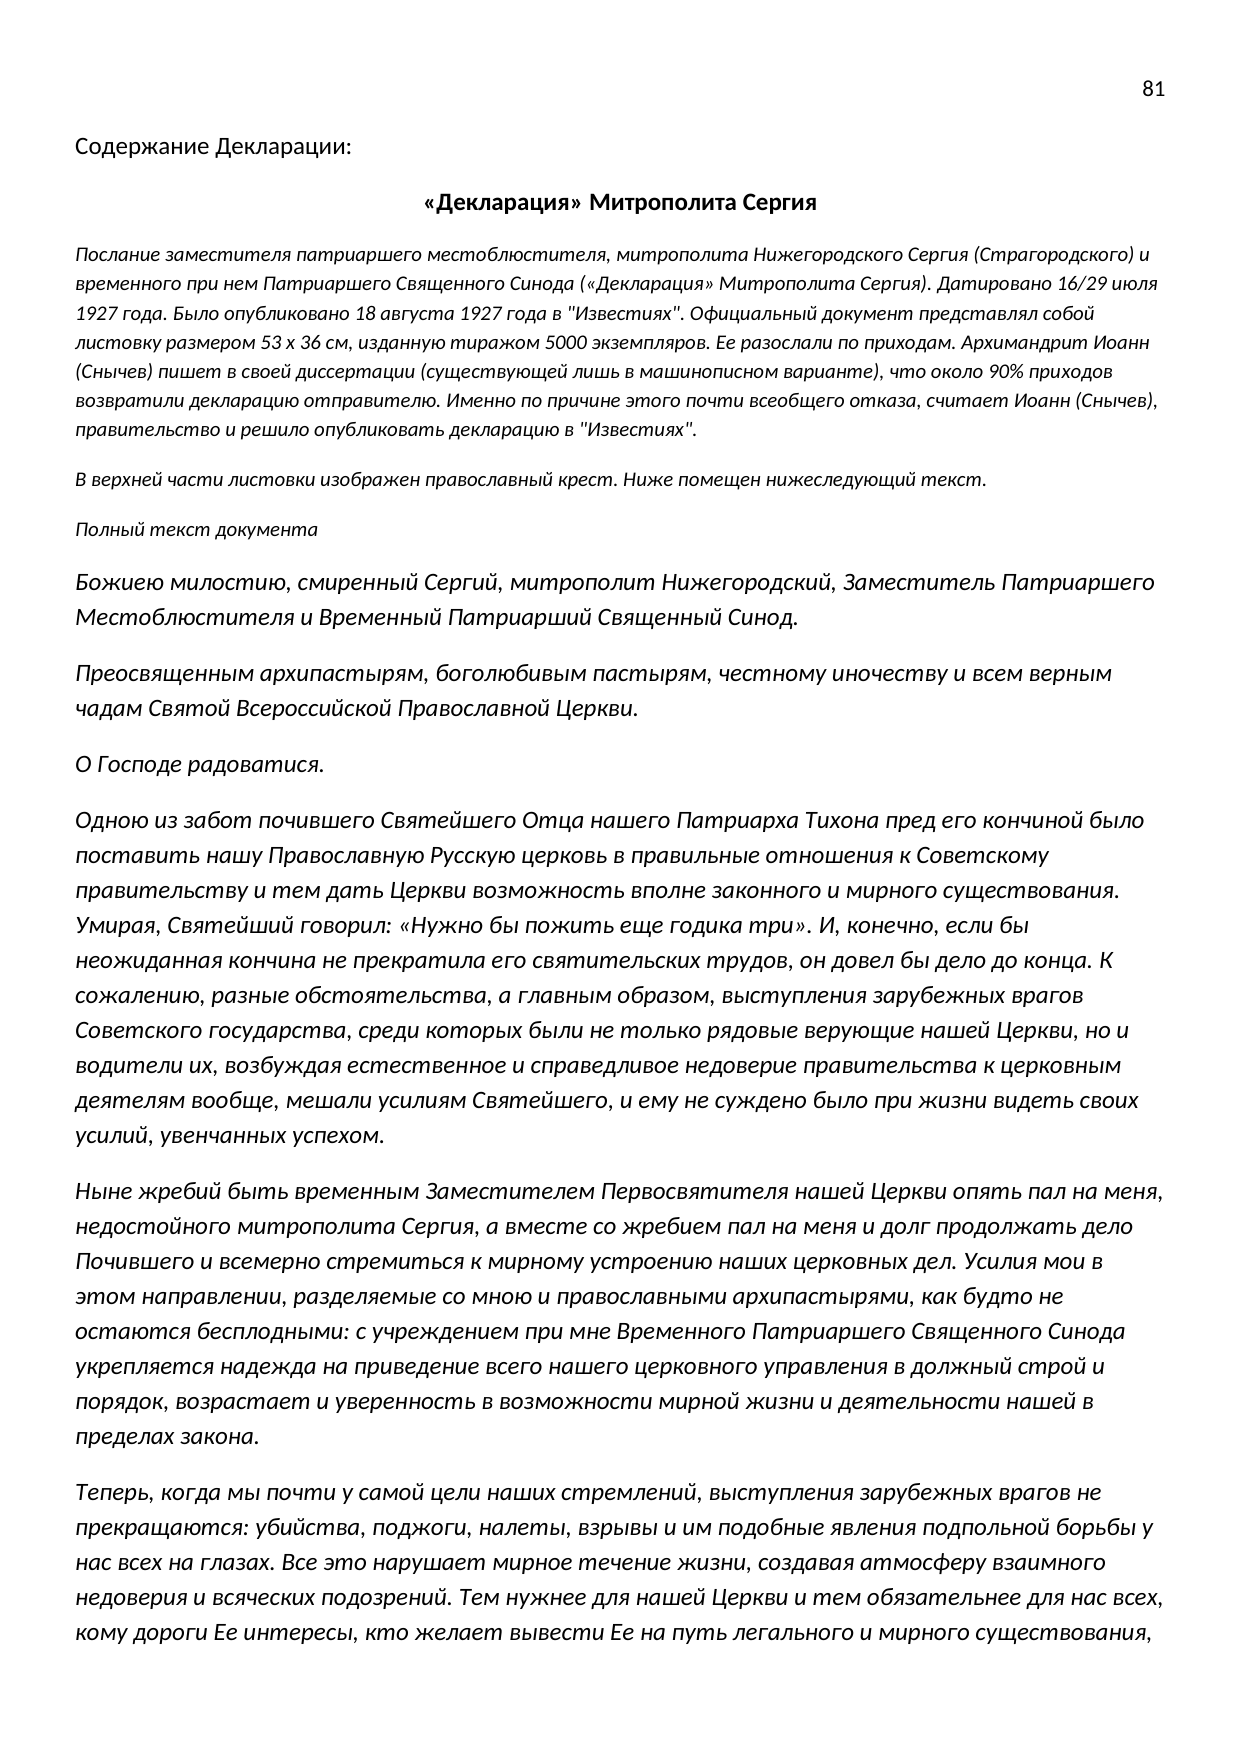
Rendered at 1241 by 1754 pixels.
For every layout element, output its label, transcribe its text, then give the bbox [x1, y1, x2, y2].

text Одною из забот почившего Святейшего Отца нашего Патриарха Тихона пред его кончиной было поставить нашу Православную Русскую церковь в правильные отношения к Советскому правительству и тем дать Церкви возможность вполне законного и мирного существования. Умирая, Святейший говорил: «Нужно бы пожить еще годика три». И, конечно, если бы неожиданная кончина не прекратила его святительских трудов, он довел бы дело до конца. К сожалению, разные обстоятельства, а главным образом, выступления зарубежных врагов Советского государства, среди которых были не только рядовые верующие нашей Церкви, но и водители их, возбуждая естественное и справедливое недоверие правительства к церковным деятелям вообще, мешали усилиям Святейшего, и ему не суждено было при жизни видеть своих усилий, увенчанных успехом. [75, 804, 1165, 1149]
text Полный текст документа [75, 516, 1165, 542]
text О Господе радоватися. [75, 748, 1165, 779]
text Божиею милостию, смиренный Сергий, митрополит Нижегородский, Заместитель Патриаршего Местоблюстителя и Временный Патриарший Священный Синод. [75, 566, 1165, 632]
text Преосвященным архипастырям, боголюбивым пастырям, честному иночеству и всем верным чадам Святой Всероссийской Православной Церкви. [75, 657, 1165, 723]
text Ныне жребий быть временным Заместителем Первосвятителя нашей Церкви опять пал на меня, недостойного митрополита Сергия, а вместе со жребием пал на меня и долг продолжать дело Почившего и всемерно стремиться к мирному устроению наших церковных дел. Усилия мои в этом направлении, разделяемые со мною и православными архипастырями, как будто не остаются бесплодными: с учреждением при мне Временного Патриаршего Священного Синода укрепляется надежда на приведение всего нашего церковного управления в должный строй и порядок, возрастает и уверенность в возможности мирной жизни и деятельности нашей в пределах закона. [75, 1175, 1165, 1450]
text «Декларация» Митрополита Сергия [75, 186, 1165, 216]
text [75, 1476, 1165, 1646]
text Содержание Декларации: [75, 130, 1165, 160]
text В верхней части листовки изображен православный крест. Ниже помещен нижеследующий текст. [75, 466, 1165, 492]
text Послание заместителя патриаршего местоблюстителя, митрополита Нижегородского Сергия (Страгородского) и временного при нем Патриаршего Священного Синода («Декларация» Митрополита Сергия). Датировано 16/29 июля 1927 года. Было опубликовано 18 августа 1927 года в "Известиях". Официальный документ представлял собой листовку размером 53 х 36 см, изданную тиражом 5000 экземпляров. Ее разослали по приходам. Архимандрит Иоанн (Снычев) пишет в своей диссертации (суще­ствующей лишь в машинописном варианте), что около 90% при­ходов возвратили декларацию отправителю. Именно по причине этого почти всеобщего отказа, считает Иоанн (Снычев), правительство и решило опубликовать декларацию в "Известиях". [75, 241, 1165, 442]
